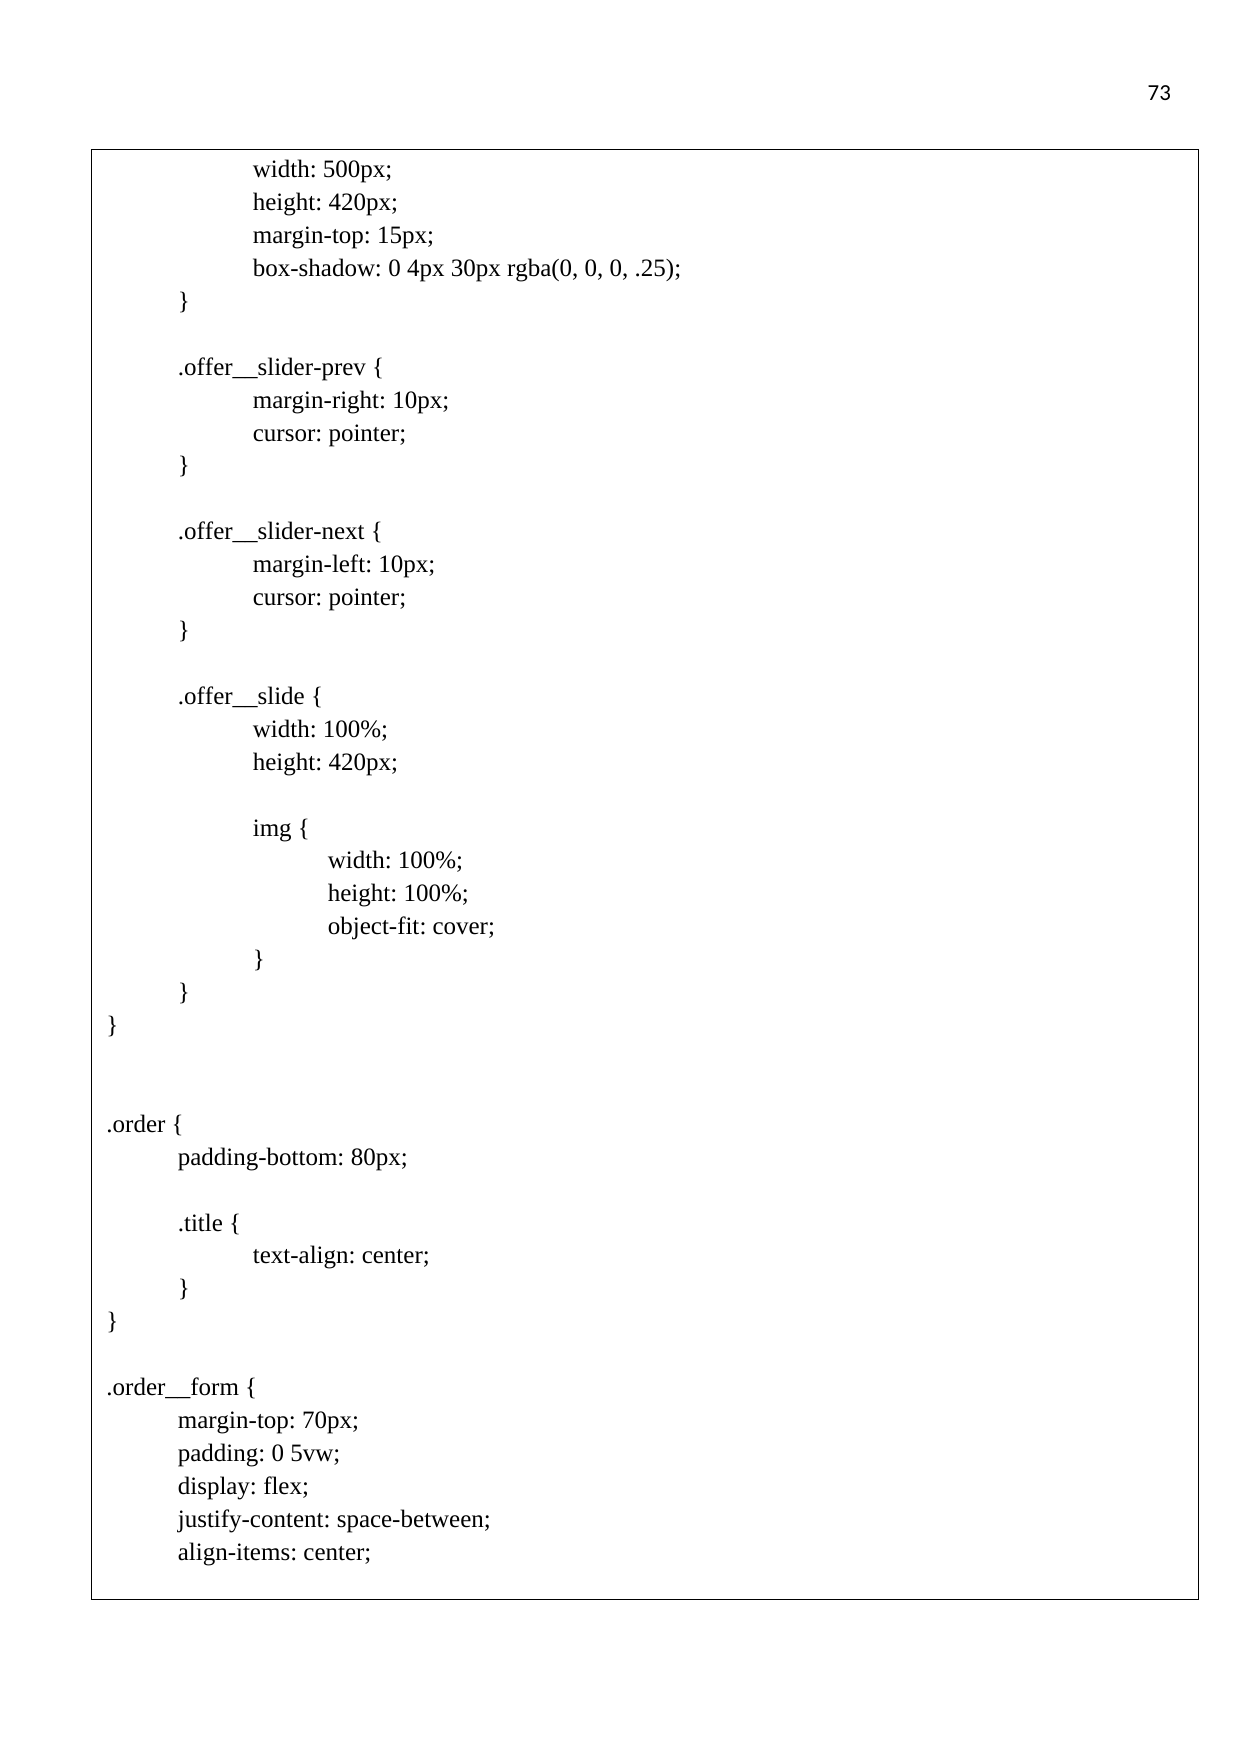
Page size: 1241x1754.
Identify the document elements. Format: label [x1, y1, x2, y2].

table_header [92, 150, 1198, 1598]
